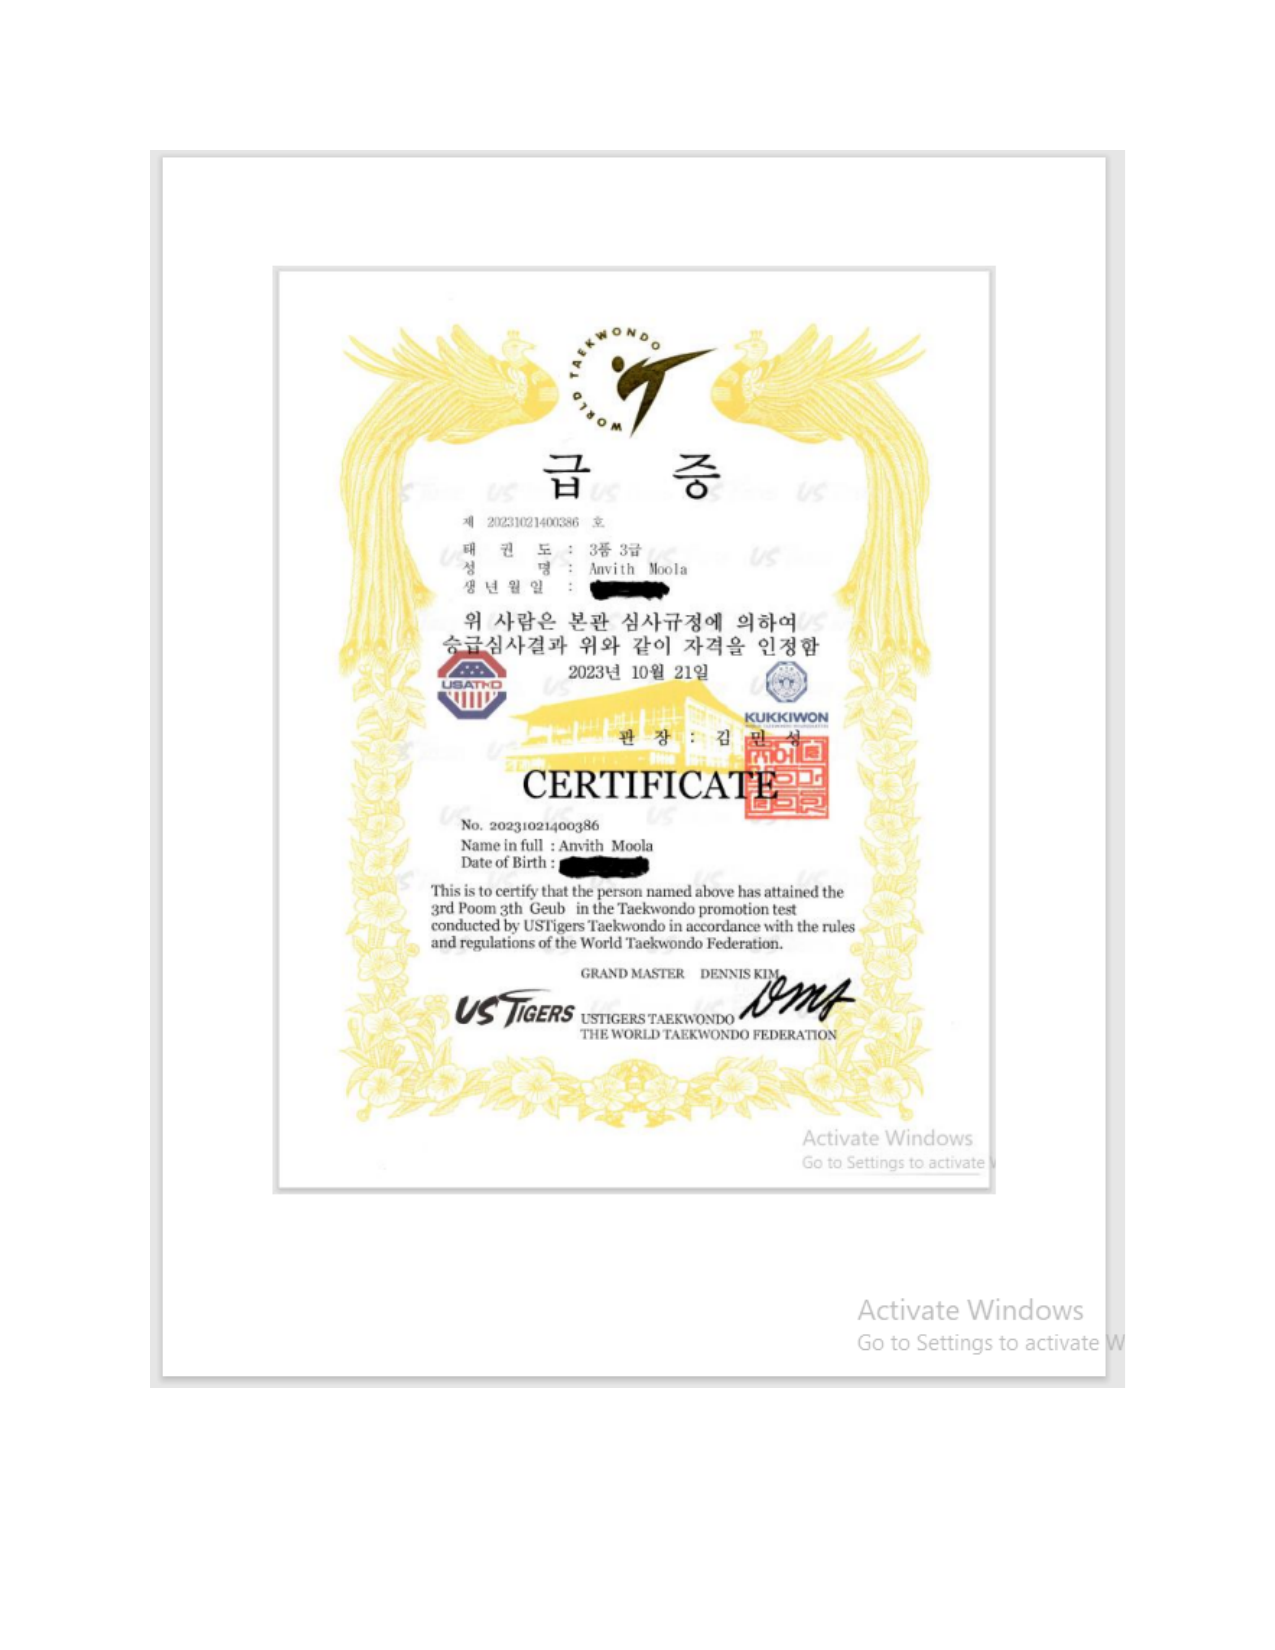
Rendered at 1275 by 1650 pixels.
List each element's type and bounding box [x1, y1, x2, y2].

picture [150, 150, 1125, 1388]
